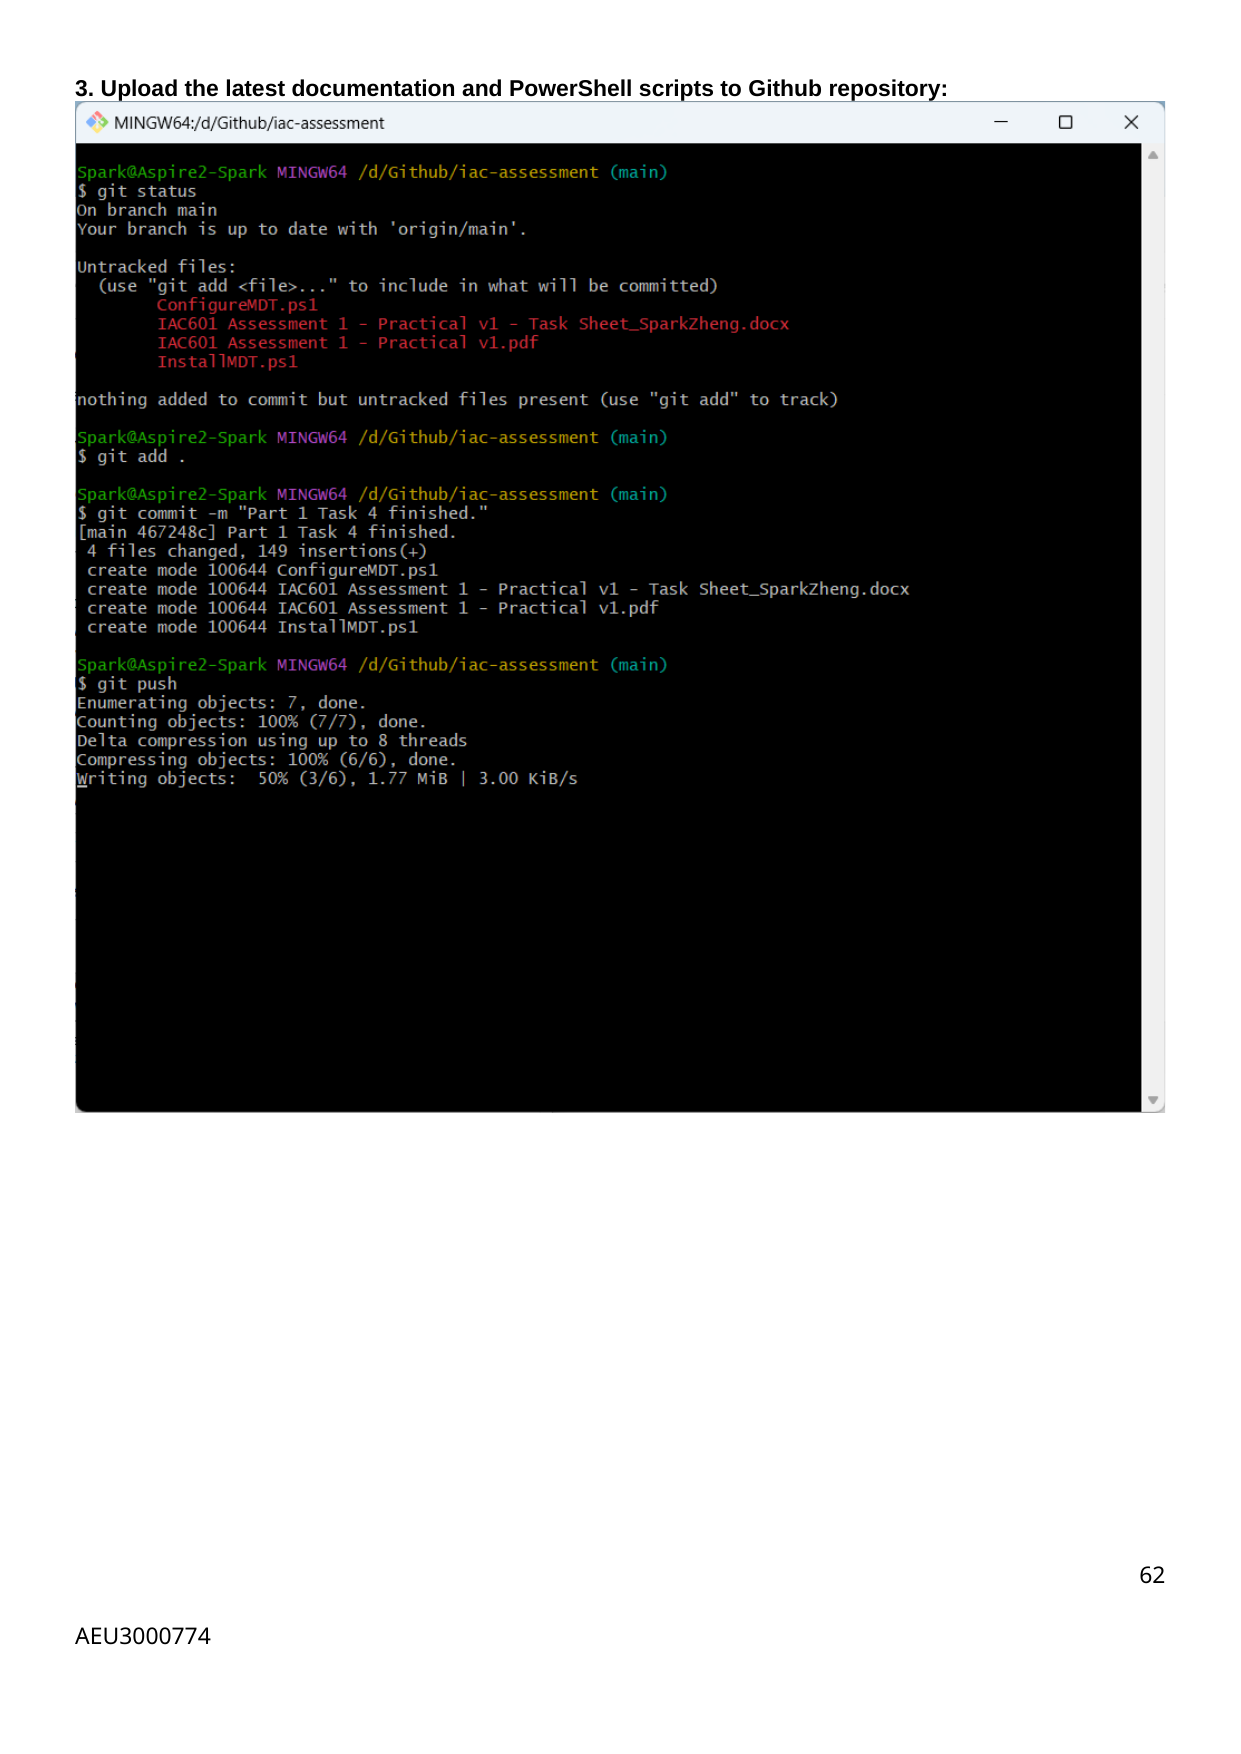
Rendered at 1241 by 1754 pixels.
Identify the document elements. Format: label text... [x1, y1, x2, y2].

picture [75, 101, 1166, 1113]
text 3. Upload the latest documentation and PowerShell scripts to Github repository: [75, 75, 1165, 101]
